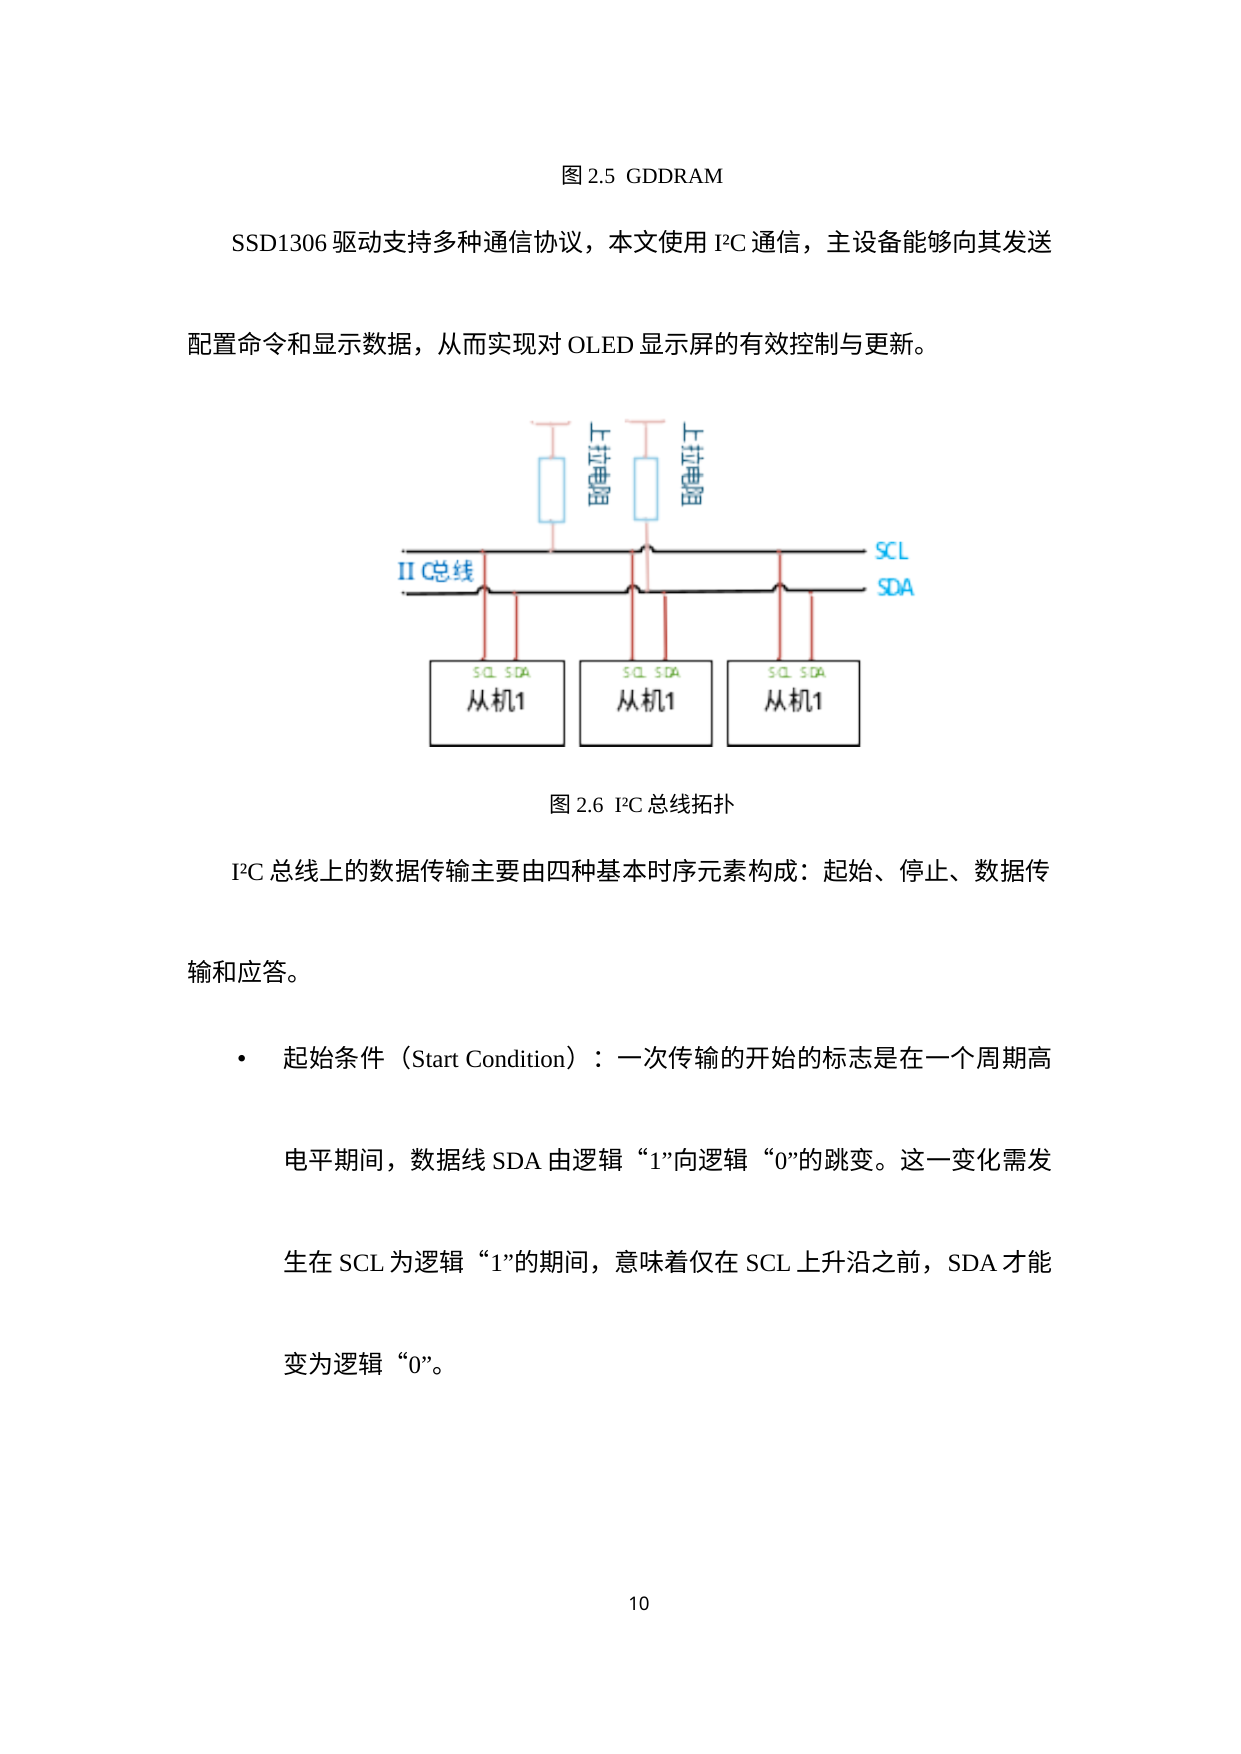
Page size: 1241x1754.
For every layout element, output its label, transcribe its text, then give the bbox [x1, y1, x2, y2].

list 起始条件（Start Condition）：一次传输的开始的标志是在一个周期高电平期间，数据线SDA由逻辑“1”向逻辑“0”的跳变。这一变化需发生在SCL为逻辑“1”的期间，意味着仅在SCL上升沿之前，SDA才能变为逻辑“0”。 [237, 1023, 1053, 1397]
text I²C总线上的数据传输主要由四种基本时序元素构成：起始、停止、数据传输和应答。 [187, 835, 1053, 1005]
text SSD1306驱动支持多种通信协议，本文使用I²C通信，主设备能够向其发送配置命令和显示数据，从而实现对OLED显示屏的有效控制与更新。 [187, 207, 1053, 377]
text 图 2.5 GDDRAM [187, 157, 1053, 191]
text 图 2.6 I²C总线拓扑 [187, 785, 1053, 819]
